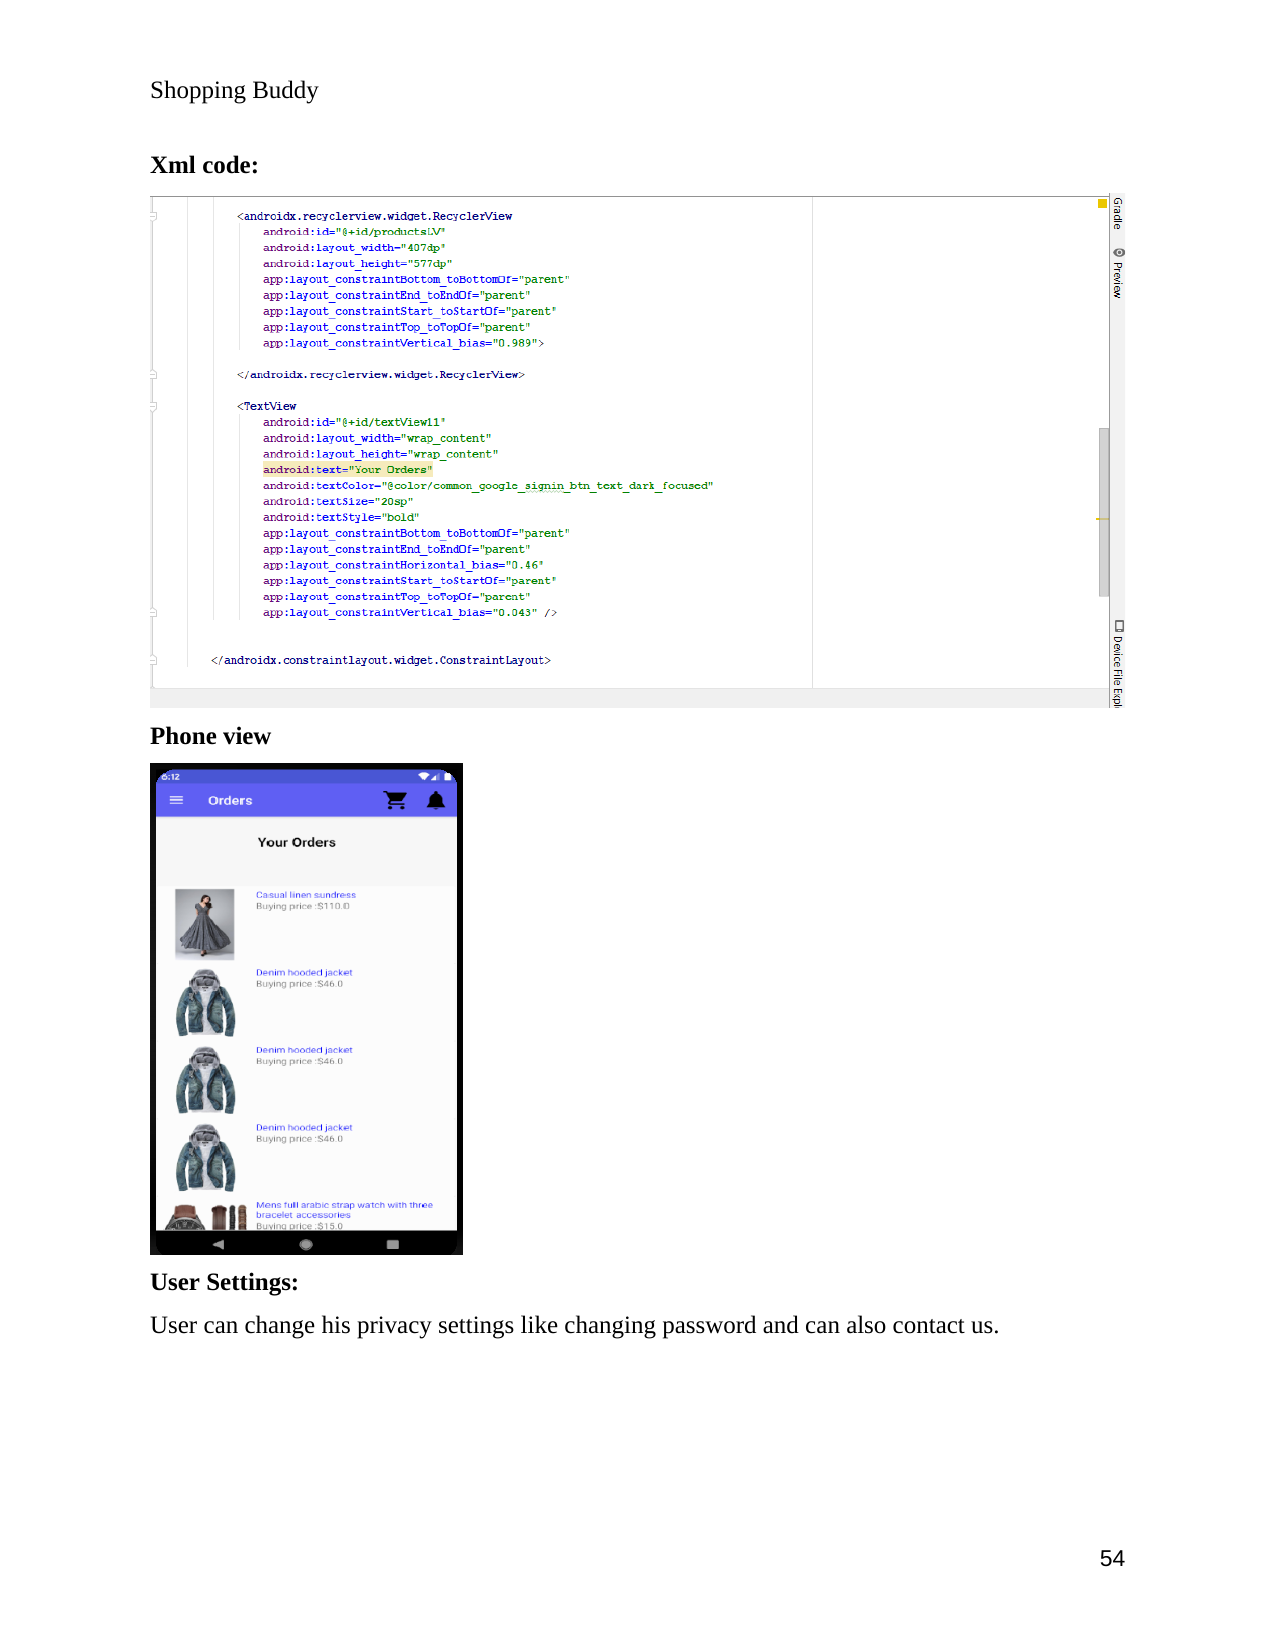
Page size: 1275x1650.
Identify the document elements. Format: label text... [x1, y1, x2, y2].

text User Settings: [150, 1267, 1125, 1296]
text Xml code: [150, 150, 1125, 179]
text Phone view [150, 721, 1125, 749]
text User can change his privacy settings like changing password and can also contact us. [150, 1311, 1125, 1339]
picture [150, 763, 463, 1255]
picture [150, 193, 1125, 708]
